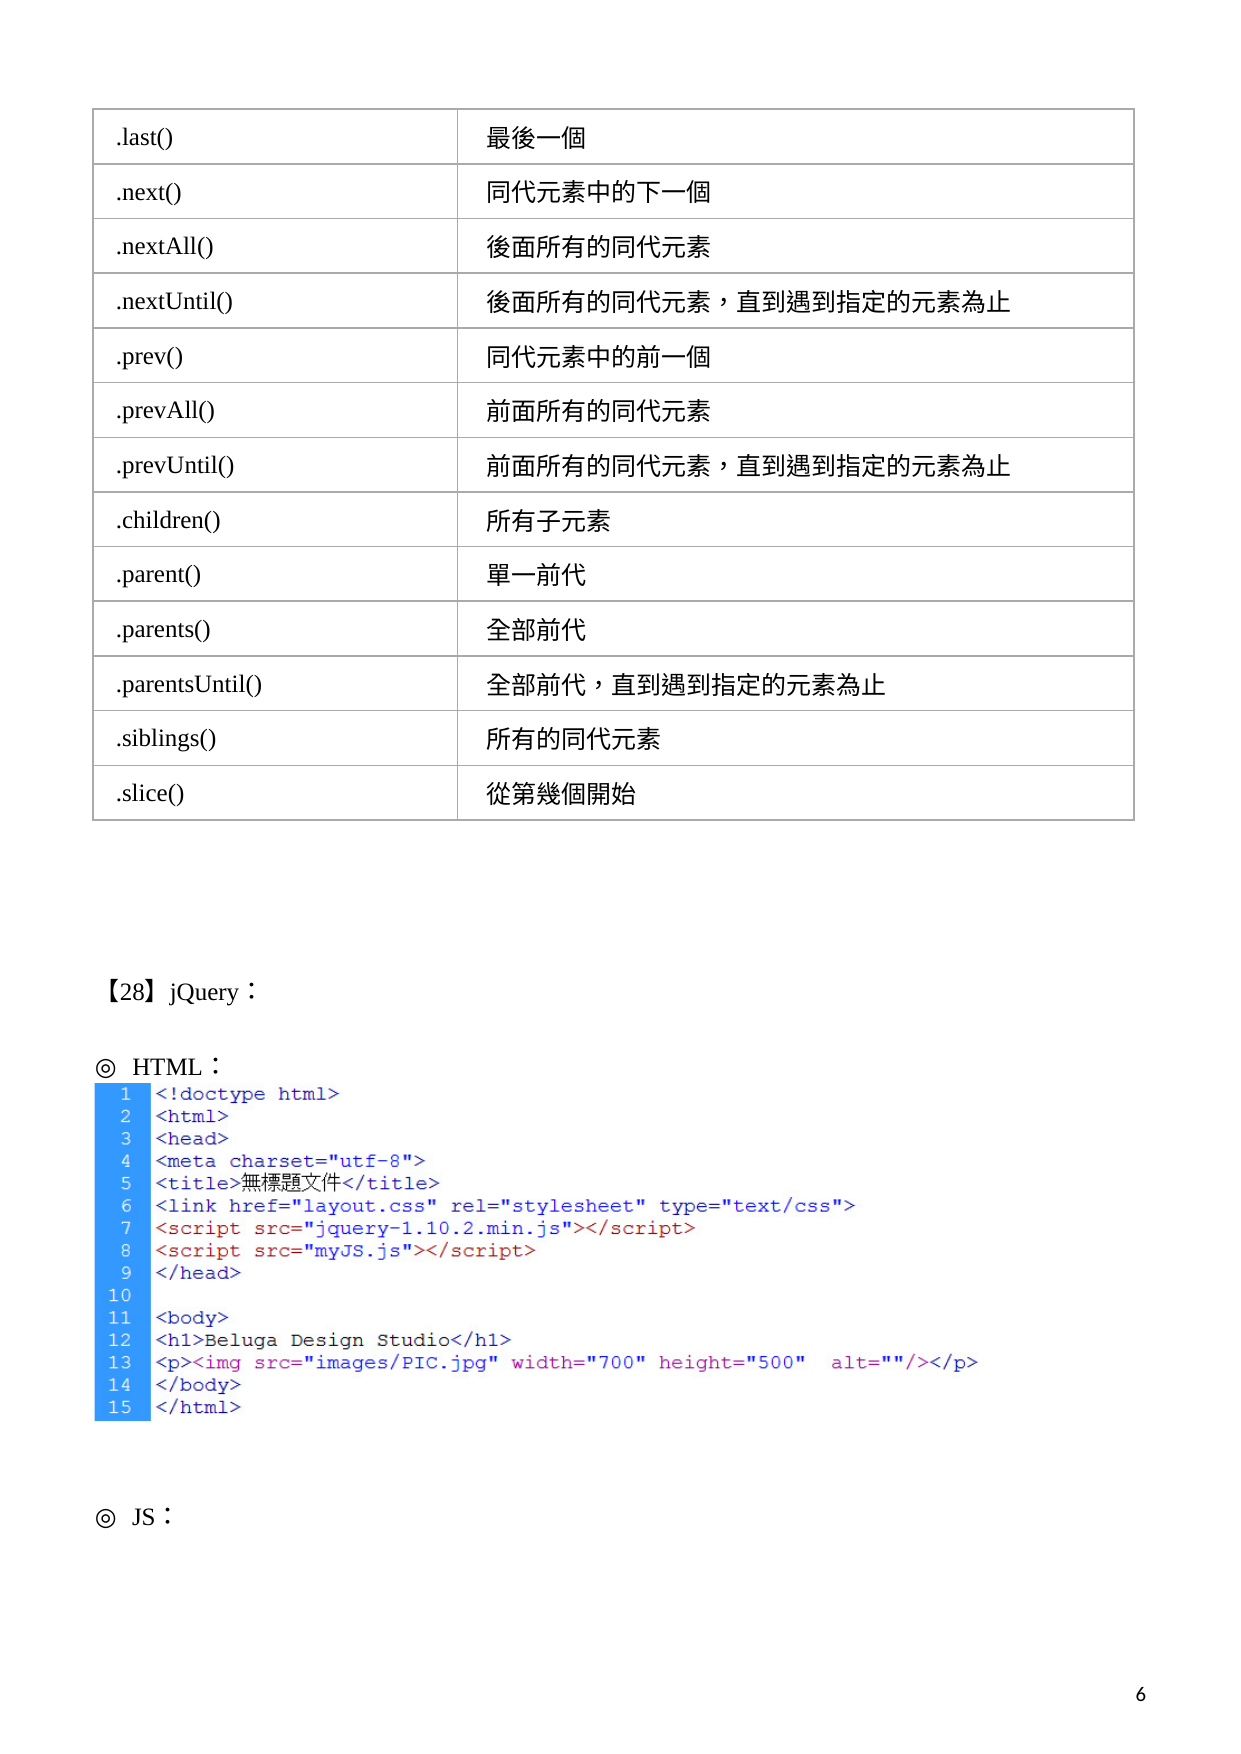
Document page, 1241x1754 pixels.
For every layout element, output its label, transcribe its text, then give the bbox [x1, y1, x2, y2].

table_cell 最後一個 [458, 110, 1133, 163]
table_cell .parent() [94, 547, 457, 600]
picture [94, 1083, 1099, 1421]
table_cell 同代元素中的下一個 [458, 165, 1133, 218]
table_cell 後面所有的同代元素 [458, 219, 1133, 272]
text 【28】jQuery： [94, 971, 1146, 1008]
table_cell 從第幾個開始 [458, 766, 1133, 819]
list HTML： [94, 1046, 1146, 1083]
table_cell .children() [94, 493, 457, 546]
table_cell 所有子元素 [458, 493, 1133, 546]
table_cell 全部前代，直到遇到指定的元素為止 [458, 657, 1133, 710]
table_cell .last() [94, 110, 457, 163]
table_cell 前面所有的同代元素 [458, 383, 1133, 436]
table_cell .prevAll() [94, 383, 457, 436]
table_cell 前面所有的同代元素，直到遇到指定的元素為止 [458, 438, 1133, 491]
table_cell .parents() [94, 602, 457, 655]
table_cell .next() [94, 165, 457, 218]
table_cell .siblings() [94, 711, 457, 764]
table_cell .prevUntil() [94, 438, 457, 491]
table_cell .parentsUntil() [94, 657, 457, 710]
table_cell 單一前代 [458, 547, 1133, 600]
table_cell .nextAll() [94, 219, 457, 272]
table_cell 所有的同代元素 [458, 711, 1133, 764]
table_cell 全部前代 [458, 602, 1133, 655]
table_cell .prev() [94, 329, 457, 382]
table_cell 後面所有的同代元素，直到遇到指定的元素為止 [458, 274, 1133, 327]
table_cell .slice() [94, 766, 457, 819]
table_cell .nextUntil() [94, 274, 457, 327]
table_cell 同代元素中的前一個 [458, 329, 1133, 382]
list JS： [94, 1496, 1146, 1533]
